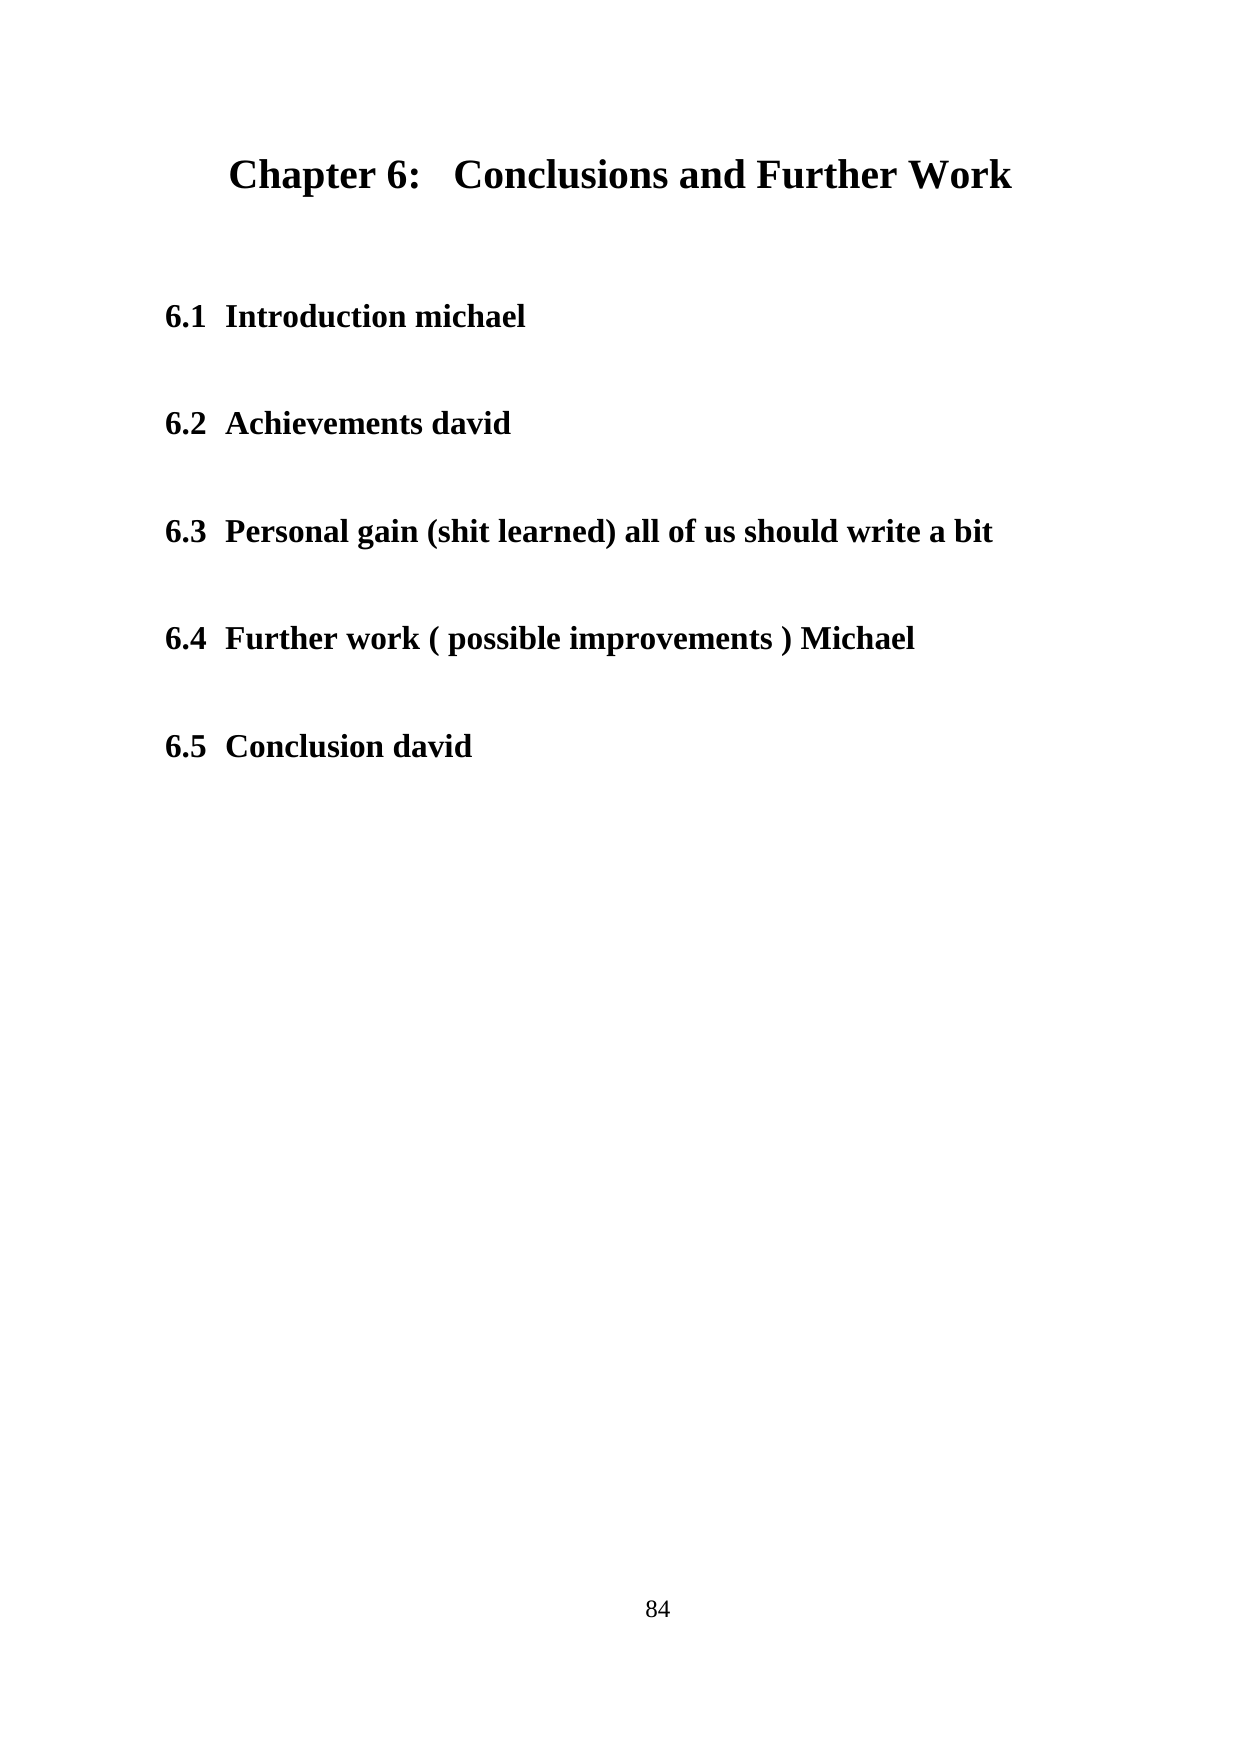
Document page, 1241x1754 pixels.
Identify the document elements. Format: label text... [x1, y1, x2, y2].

subtitle Introduction michael [165, 296, 1090, 334]
subtitle Achievements david [165, 403, 1090, 442]
subtitle Further work ( possible improvements ) Michael [165, 618, 1090, 657]
subtitle Conclusion david [165, 726, 1090, 764]
subtitle Conclusions and Further Work [150, 150, 1090, 198]
subtitle Personal gain (shit learned) all of us should write a bit [165, 511, 1090, 549]
